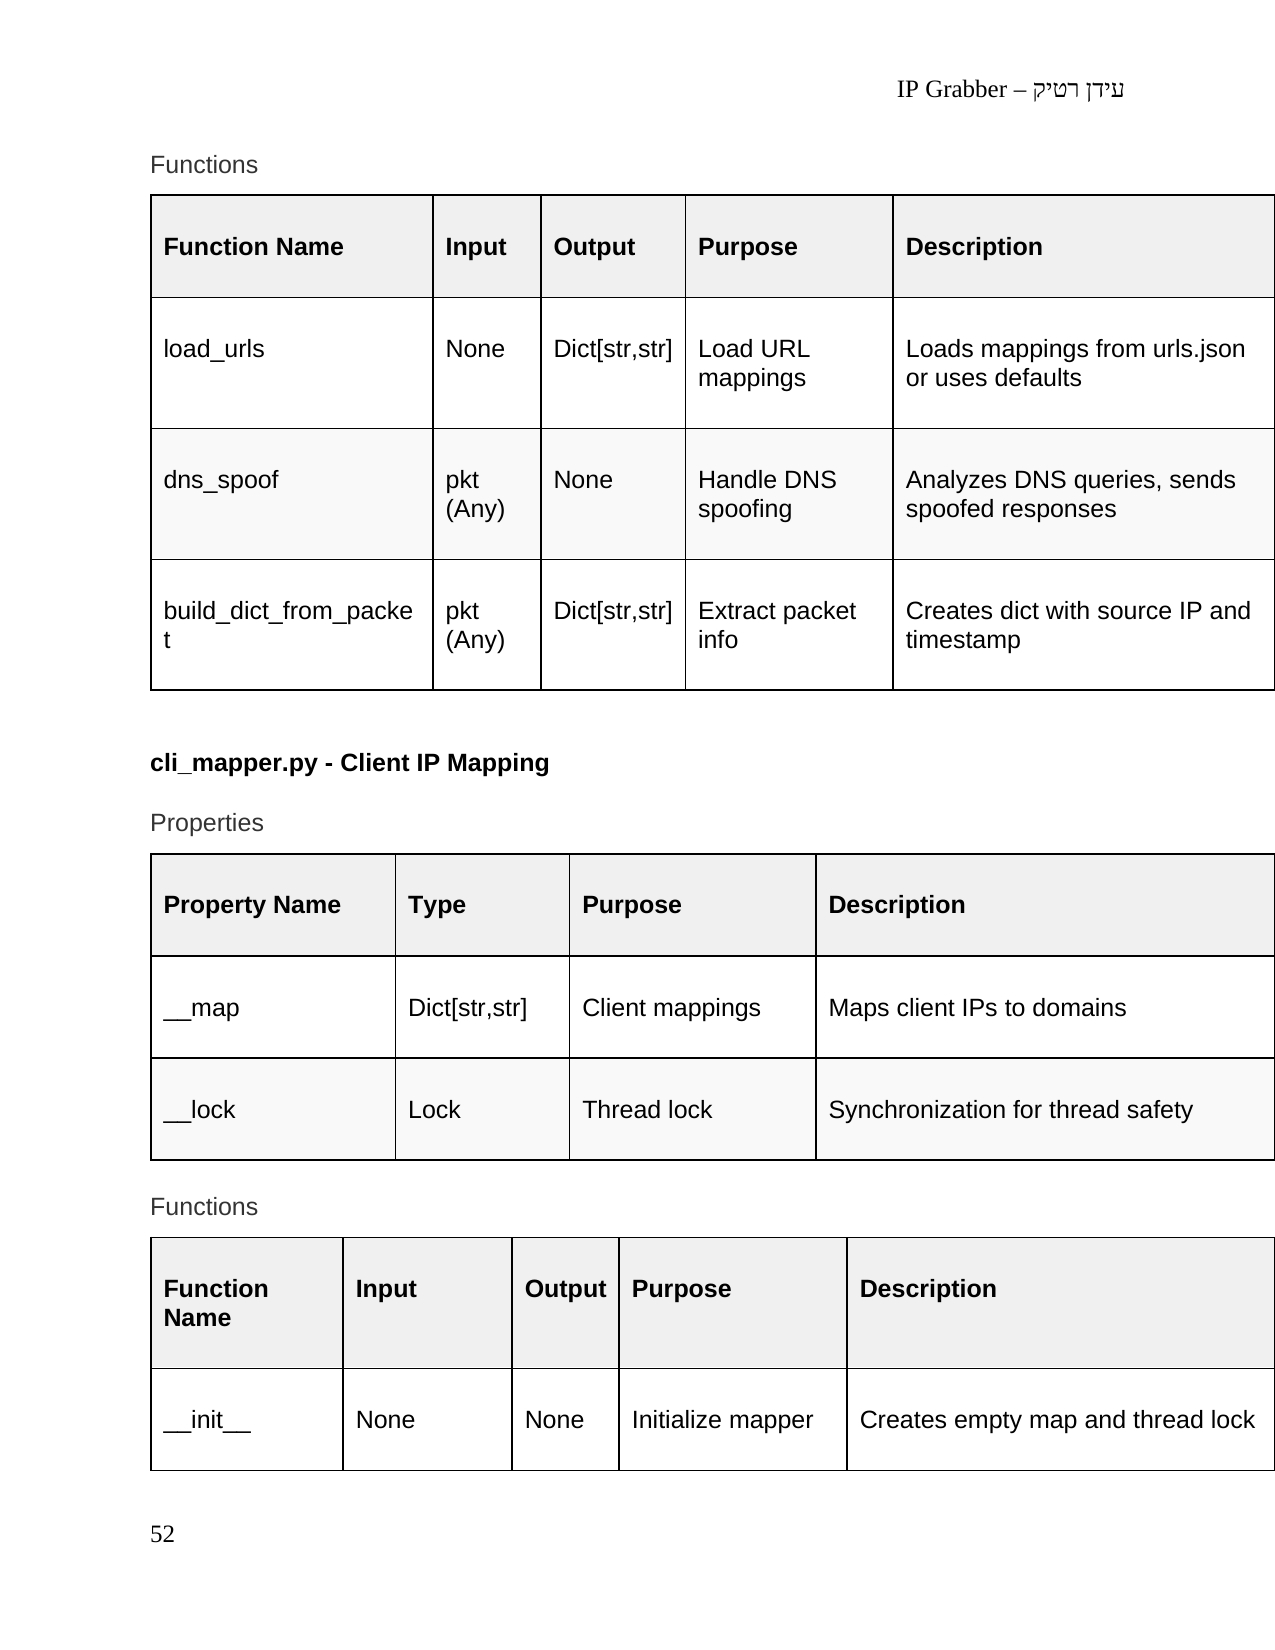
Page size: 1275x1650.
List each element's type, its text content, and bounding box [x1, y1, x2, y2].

table_cell Lock [396, 1059, 569, 1159]
table_cell Handle DNS spoofing [686, 429, 892, 558]
table_cell __map [152, 957, 395, 1057]
table_header Type [396, 855, 569, 955]
table_cell None [434, 298, 540, 427]
table_header Purpose [686, 196, 892, 297]
table_header Purpose [570, 855, 815, 955]
table_cell Creates empty map and thread lock [848, 1369, 1274, 1470]
table_cell Loads mappings from urls.json or uses defaults [894, 298, 1274, 427]
table_cell Initialize mapper [620, 1369, 846, 1470]
table_header Function Name [152, 1238, 342, 1367]
table_cell pkt (Any) [434, 560, 540, 689]
table_header Description [894, 196, 1274, 297]
table_cell Dict[str,str] [396, 957, 569, 1057]
table_cell __init__ [152, 1369, 342, 1470]
table_cell dns_spoof [152, 429, 432, 558]
table_header Description [848, 1238, 1274, 1367]
table_header Input [344, 1238, 511, 1367]
table_header Input [434, 196, 540, 297]
table_cell Thread lock [570, 1059, 815, 1159]
table_cell Analyzes DNS queries, sends spoofed responses [894, 429, 1274, 558]
text cli_mapper.py - Client IP Mapping [150, 748, 1125, 777]
table_cell None [344, 1369, 511, 1470]
table_cell Creates dict with source IP and timestamp [894, 560, 1274, 689]
table_cell Dict[str,str] [542, 560, 685, 689]
table_cell Dict[str,str] [542, 298, 685, 427]
table_cell Client mappings [570, 957, 815, 1057]
table_header Output [542, 196, 685, 297]
table_cell __lock [152, 1059, 395, 1159]
table_header Property Name [152, 855, 395, 955]
subtitle Properties [150, 808, 1125, 837]
table_header Purpose [620, 1238, 846, 1367]
table_cell Load URL mappings [686, 298, 892, 427]
subtitle Functions [150, 150, 1125, 179]
table_cell load_urls [152, 298, 432, 427]
table_cell pkt (Any) [434, 429, 540, 558]
subtitle Functions [150, 1192, 1125, 1221]
table_header Function Name [152, 196, 432, 297]
table_cell None [513, 1369, 618, 1470]
table_cell Extract packet info [686, 560, 892, 689]
table_cell build_dict_from_packet [152, 560, 432, 689]
table_header Description [817, 855, 1274, 955]
table_cell Maps client IPs to domains [817, 957, 1274, 1057]
table_cell Synchronization for thread safety [817, 1059, 1274, 1159]
table_cell None [542, 429, 685, 558]
table_header Output [513, 1238, 618, 1367]
